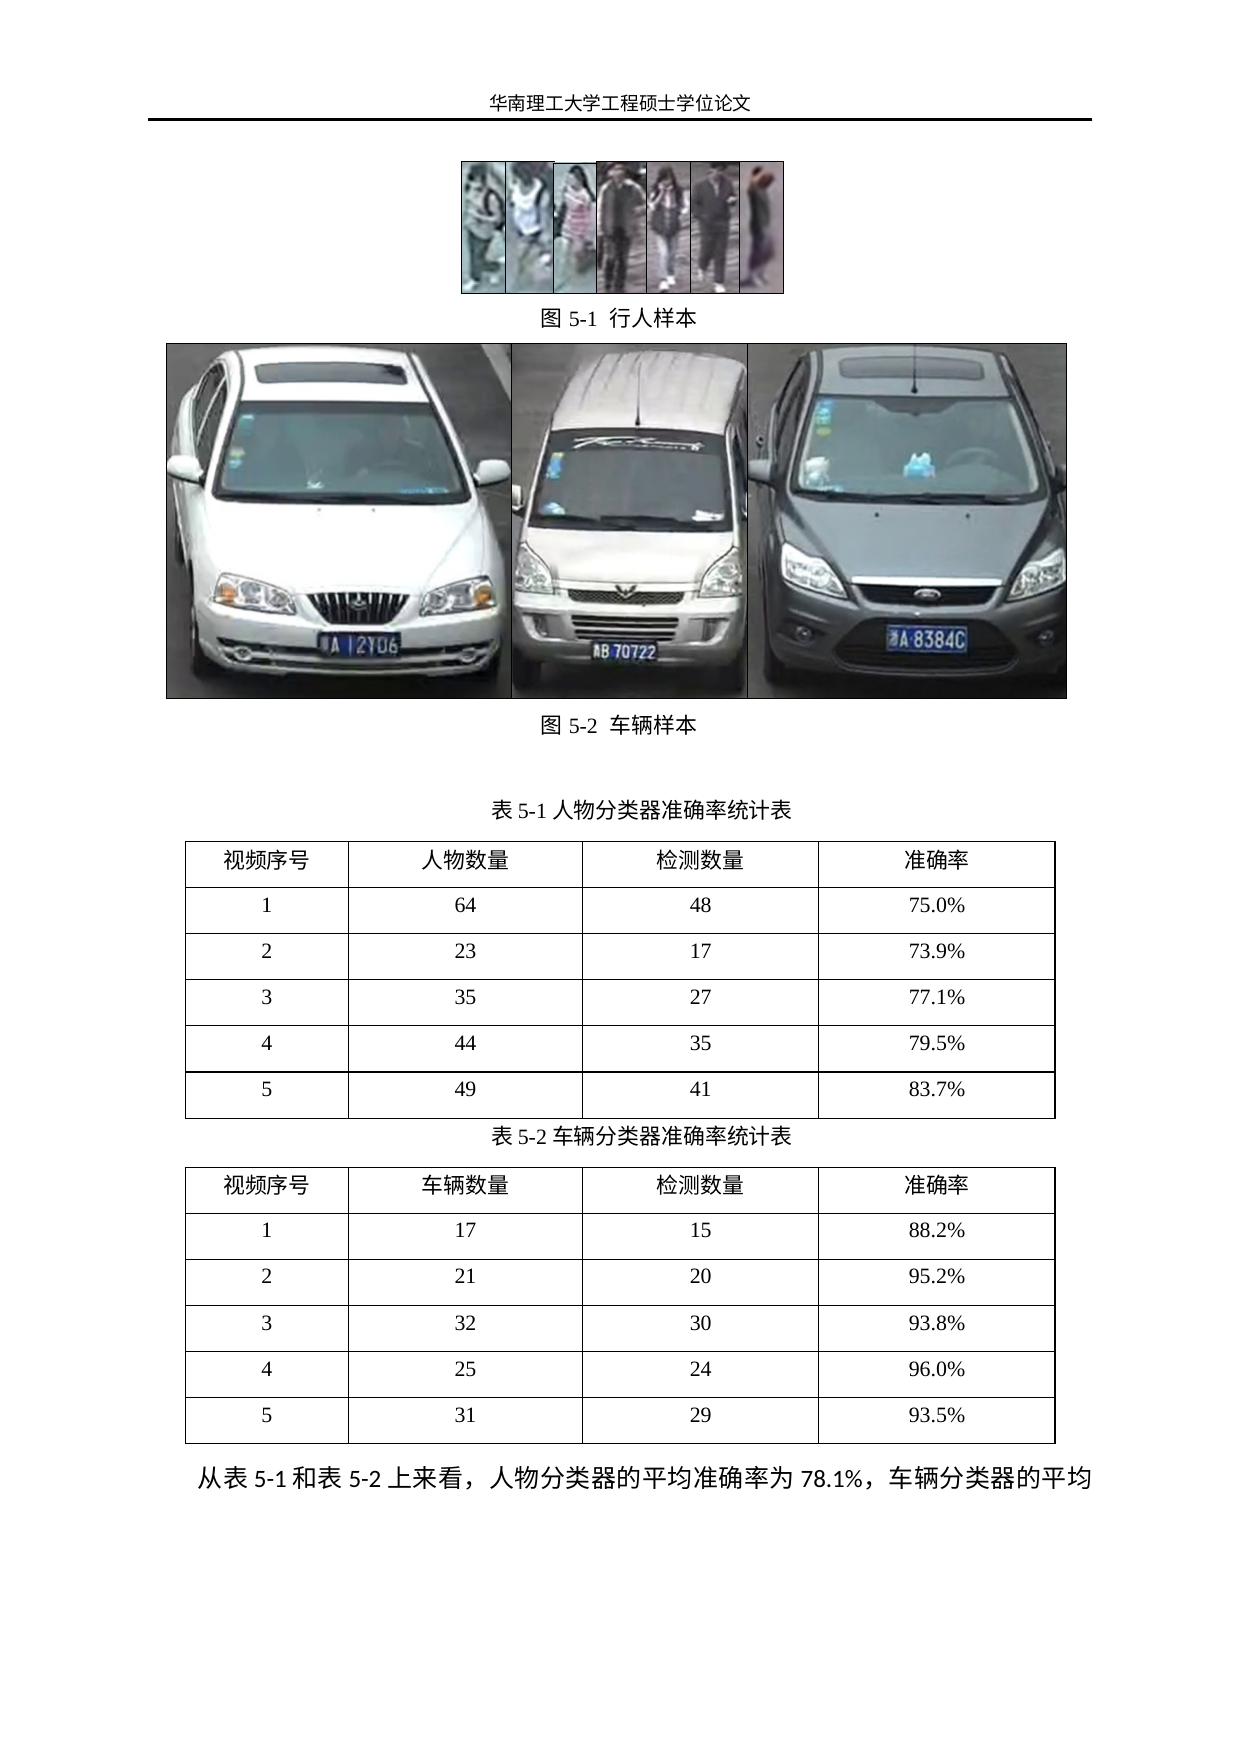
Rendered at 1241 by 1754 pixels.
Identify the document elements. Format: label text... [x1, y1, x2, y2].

table_header 车辆数量 [349, 1168, 582, 1213]
table_cell 1 [186, 888, 348, 933]
table_header 准确率 [819, 842, 1054, 887]
table_cell 5 [186, 1398, 348, 1443]
picture [691, 162, 739, 293]
picture [748, 344, 1066, 698]
table_cell 64 [349, 888, 582, 933]
table_cell 79.5% [819, 1026, 1054, 1071]
table_cell 31 [349, 1398, 582, 1443]
table_cell 4 [186, 1026, 348, 1071]
table_cell 30 [583, 1306, 818, 1351]
table_cell 88.2% [819, 1214, 1054, 1259]
text 表5-1 人物分类器准确率统计表 [148, 793, 1092, 825]
table_cell 23 [349, 934, 582, 979]
table_header 检测数量 [583, 842, 818, 887]
table_cell 17 [583, 934, 818, 979]
picture [554, 164, 596, 293]
table_cell 75.0% [819, 888, 1054, 933]
picture [462, 162, 505, 293]
table_cell 2 [186, 934, 348, 979]
table_header 视频序号 [186, 1168, 348, 1213]
table_cell 2 [186, 1260, 348, 1305]
table_cell 20 [583, 1260, 818, 1305]
table_cell 21 [349, 1260, 582, 1305]
picture [506, 162, 596, 293]
table_cell 27 [583, 980, 818, 1025]
picture [647, 162, 690, 293]
picture [512, 344, 747, 698]
table_cell 17 [349, 1214, 582, 1259]
table_cell 95.2% [819, 1260, 1054, 1305]
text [148, 1444, 1092, 1509]
table_cell 96.0% [819, 1352, 1054, 1397]
text 表5-2 车辆分类器准确率统计表 [148, 1118, 1092, 1151]
table_cell 49 [349, 1073, 582, 1117]
table_cell 32 [349, 1306, 582, 1351]
table_cell 3 [186, 1306, 348, 1351]
table_cell 25 [349, 1352, 582, 1397]
picture [597, 162, 646, 293]
table_cell 93.8% [819, 1306, 1054, 1351]
table_cell 44 [349, 1026, 582, 1071]
table_cell 5 [186, 1073, 348, 1117]
table_cell 24 [583, 1352, 818, 1397]
table_cell 35 [349, 980, 582, 1025]
table_cell 77.1% [819, 980, 1054, 1025]
table_cell 83.7% [819, 1073, 1054, 1117]
table_cell 4 [186, 1352, 348, 1397]
table_cell 73.9% [819, 934, 1054, 979]
table_header 视频序号 [186, 842, 348, 887]
table_cell 41 [583, 1073, 818, 1117]
table_header 检测数量 [583, 1168, 818, 1213]
picture [167, 344, 511, 698]
table_cell 48 [583, 888, 818, 933]
table_header 准确率 [819, 1168, 1054, 1213]
picture [740, 162, 783, 293]
table_header 人物数量 [349, 842, 582, 887]
table_cell 93.5% [819, 1398, 1054, 1443]
table_cell 1 [186, 1214, 348, 1259]
table_cell 35 [583, 1026, 818, 1071]
table_cell 3 [186, 980, 348, 1025]
table_cell 29 [583, 1398, 818, 1443]
table_cell 15 [583, 1214, 818, 1259]
